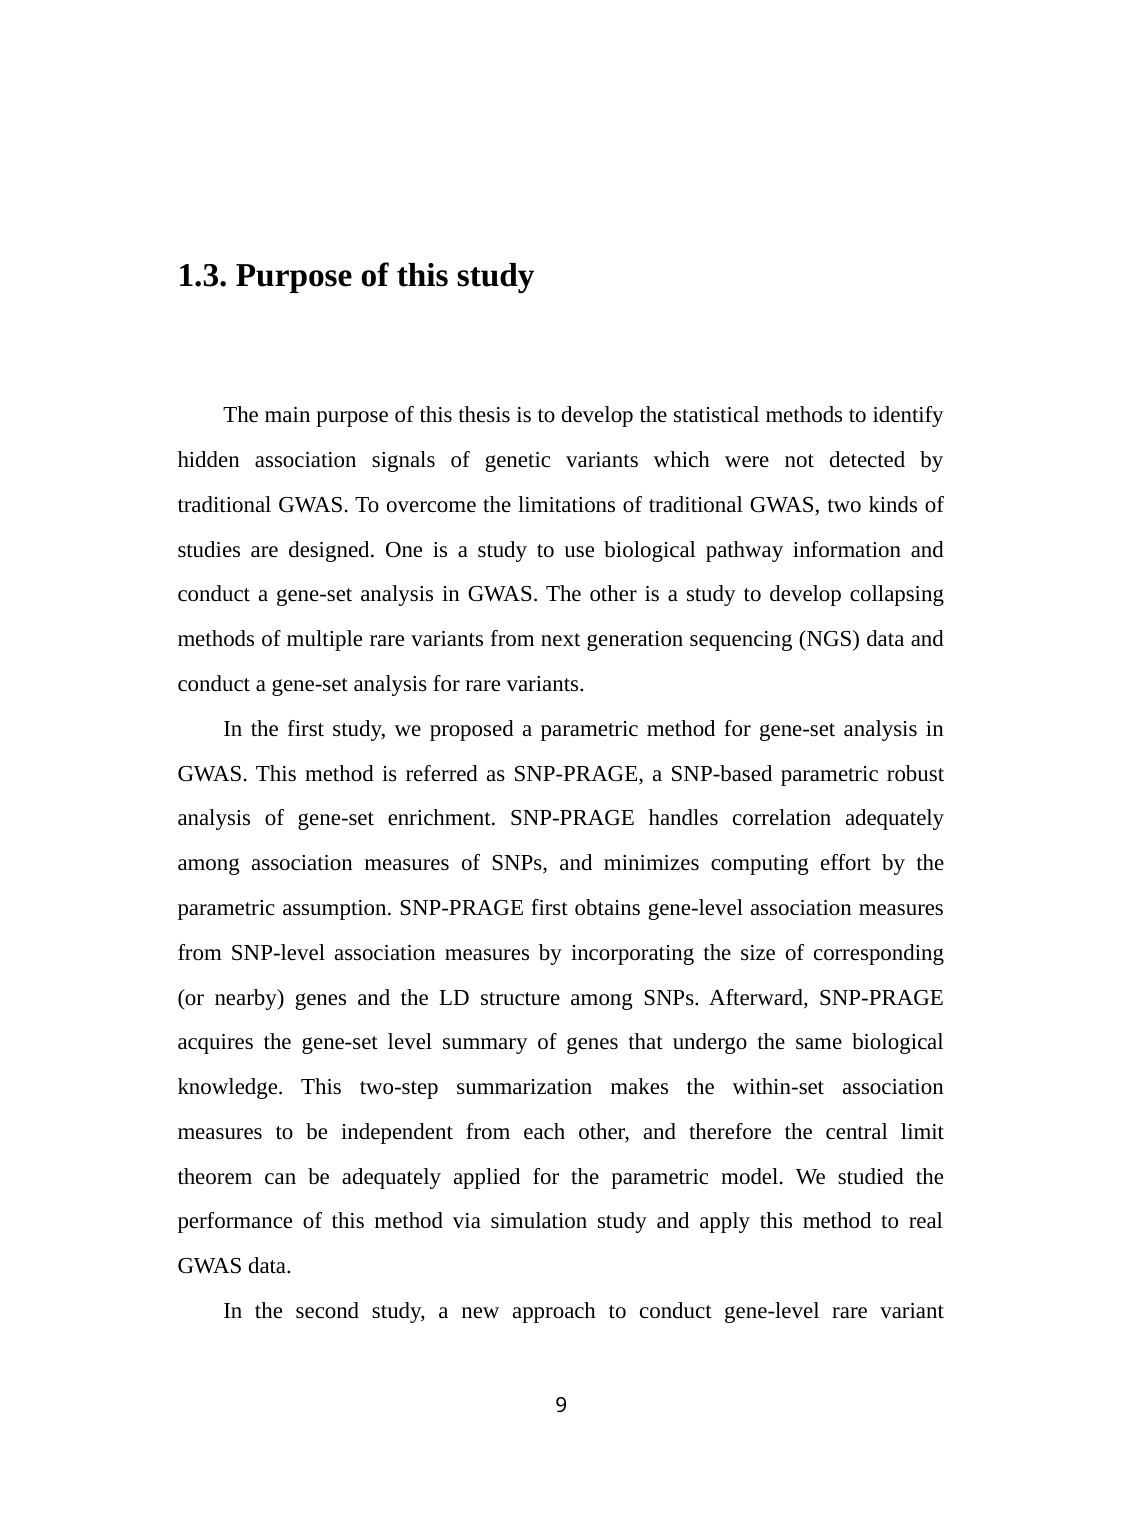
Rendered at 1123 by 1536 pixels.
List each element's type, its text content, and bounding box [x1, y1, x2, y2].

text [177, 1297, 945, 1323]
text 1.3. Purpose of this study [177, 256, 945, 294]
text The main purpose of this thesis is to develop the statistical methods to identify hidden association signals of genetic variants which were not detected by traditional GWAS. To overcome the limitations of traditional GWAS, two kinds of studies are designed. One is a study to use biological pathway information and conduct a gene-set analysis in GWAS. The other is a study to develop collapsing methods of multiple rare variants from next generation sequencing (NGS) data and conduct a gene-set analysis for rare variants. [177, 401, 945, 696]
text In the first study, we proposed a parametric method for gene-set analysis in GWAS. This method is referred as SNP-PRAGE, a SNP-based parametric robust analysis of gene-set enrichment. SNP-PRAGE handles correlation adequately among association measures of SNPs, and minimizes computing effort by the parametric assumption. SNP-PRAGE first obtains gene-level association measures from SNP-level association measures by incorporating the size of corresponding (or nearby) genes and the LD structure among SNPs. Afterward, SNP-PRAGE acquires the gene-set level summary of genes that undergo the same biological knowledge. This two-step summarization makes the within-set association measures to be independent from each other, and therefore the central limit theorem can be adequately applied for the parametric model. We studied the performance of this method via simulation study and apply this method to real GWAS data. [177, 715, 945, 1279]
